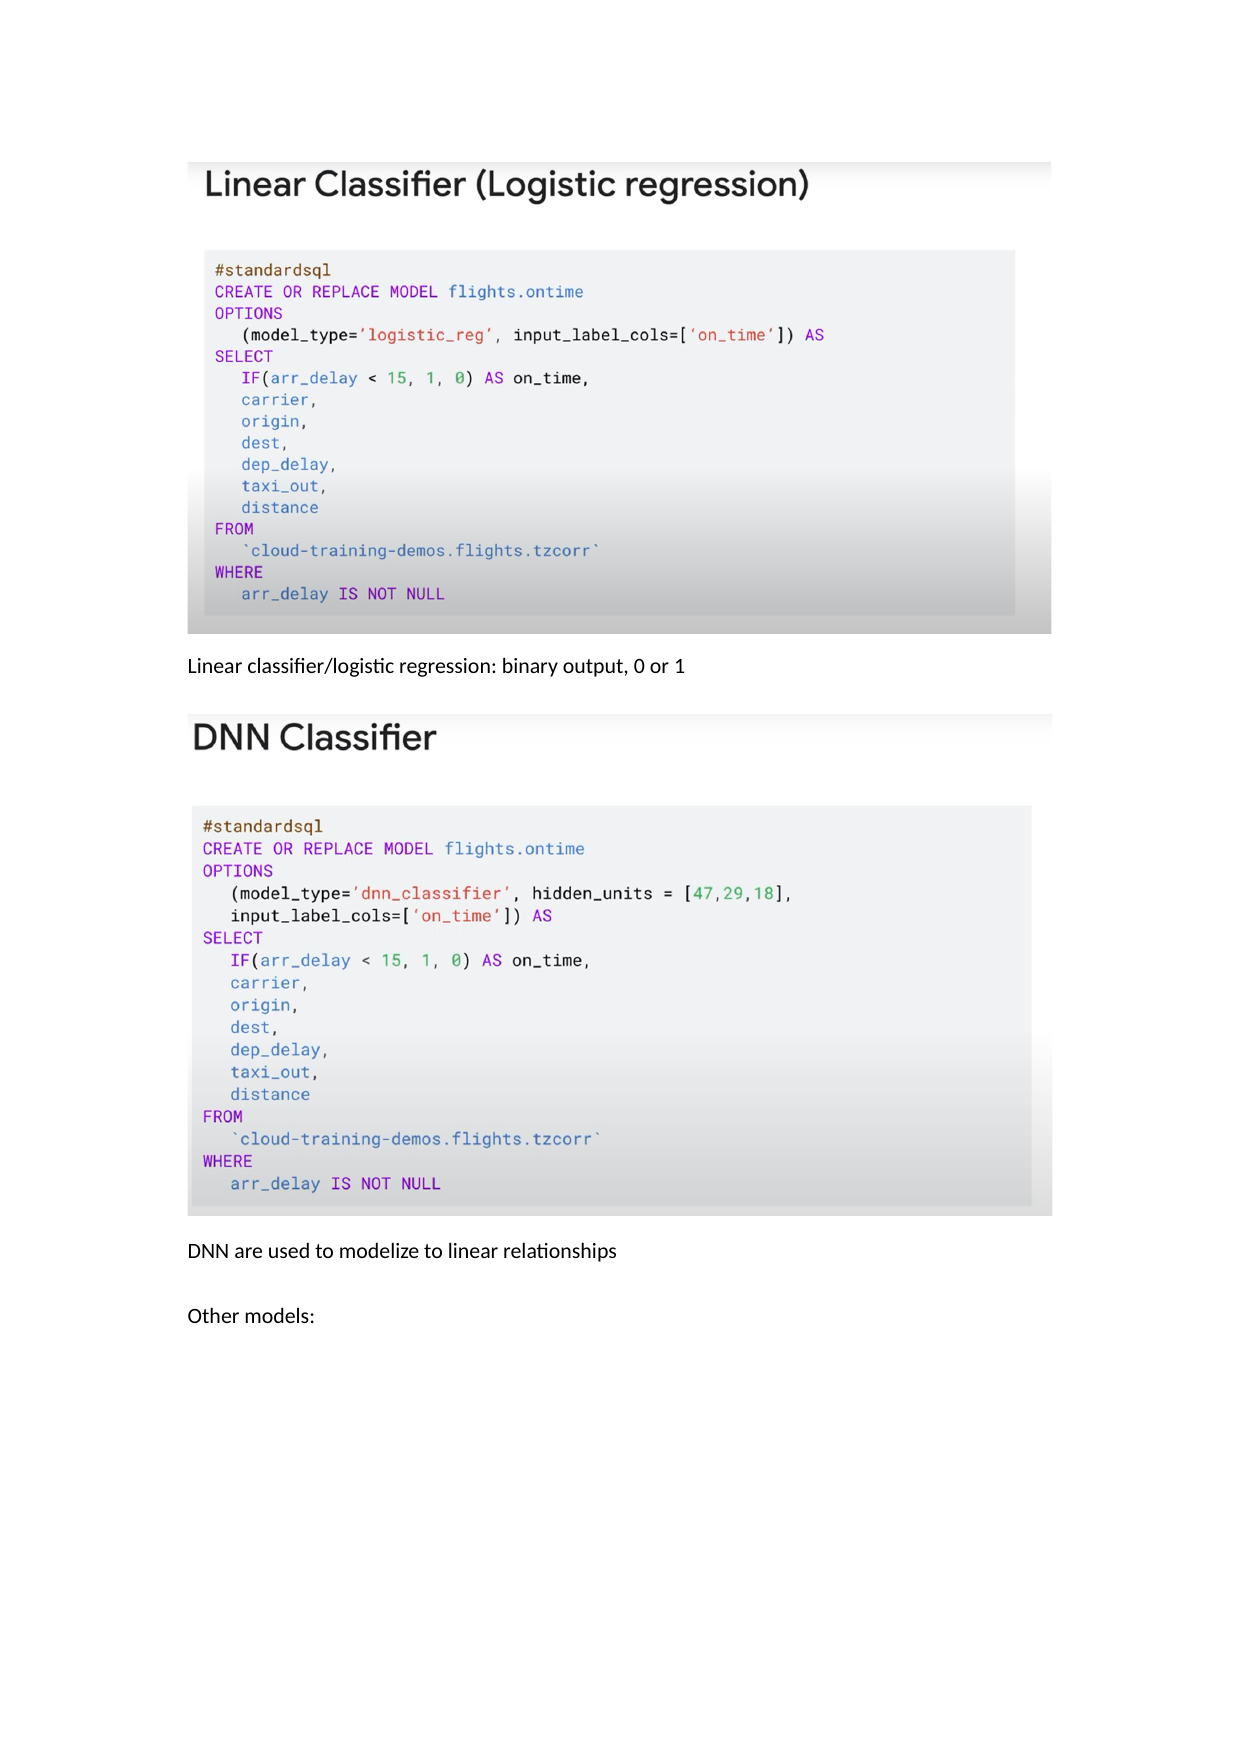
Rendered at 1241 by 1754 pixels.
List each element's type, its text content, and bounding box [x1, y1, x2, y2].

picture [187, 714, 1053, 1216]
text Linear classifier/logistic regression: binary output, 0 or 1 [187, 649, 1053, 682]
text DNN are used to modelize to linear relationships [187, 1234, 1053, 1267]
text Other models: [187, 1299, 1053, 1332]
picture [187, 162, 1052, 634]
